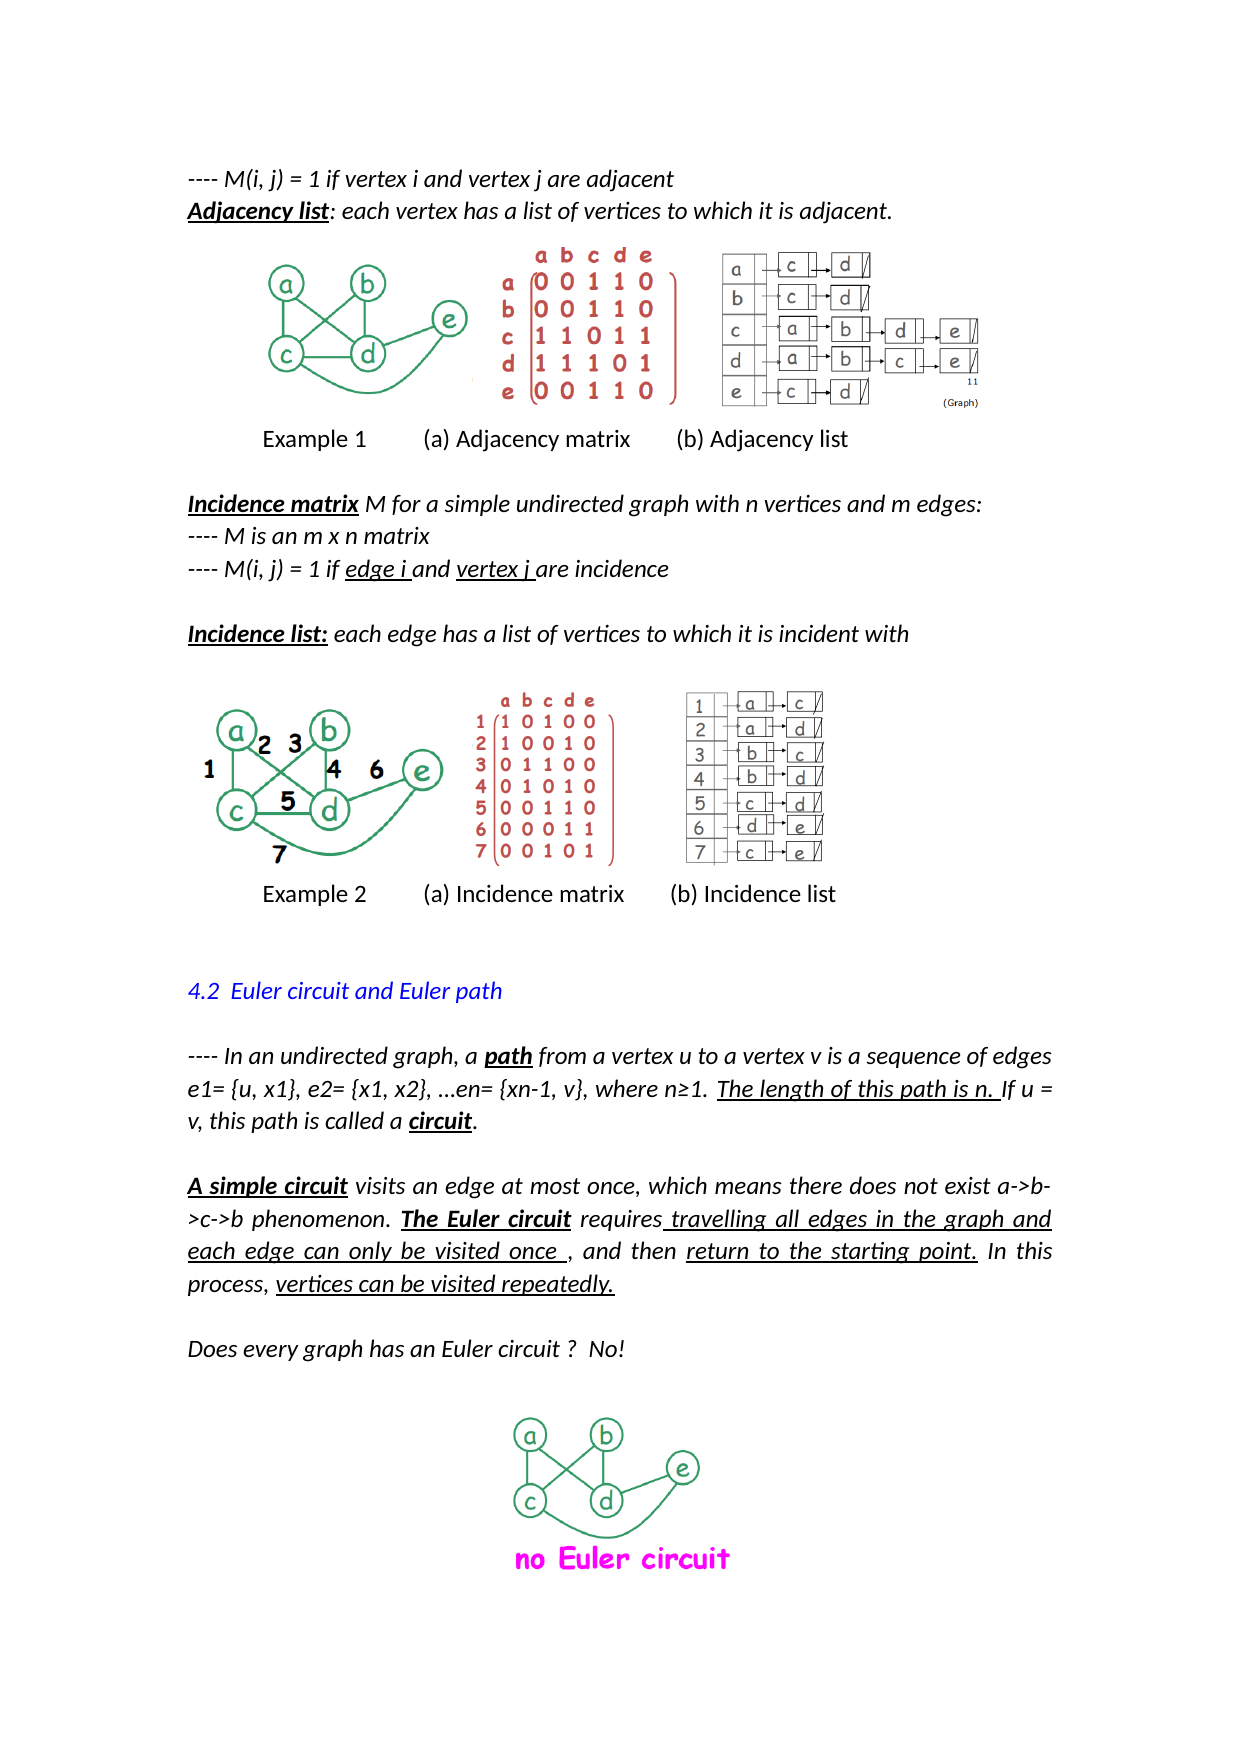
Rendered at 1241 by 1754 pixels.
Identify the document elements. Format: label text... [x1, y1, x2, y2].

list Example 1 (a) Adjacency matrix (b) Adjacency list [187, 422, 1053, 454]
picture [472, 692, 618, 867]
picture [501, 247, 683, 408]
picture [476, 1397, 765, 1581]
text ---- M is an m x n matrix [187, 519, 1053, 552]
picture [198, 696, 444, 867]
text Incidence matrix M for a simple undirected graph with n vertices and m edges: [187, 487, 1053, 519]
list Example 2 (a) Incidence matrix (b) Incidence list [187, 877, 1053, 909]
picture [716, 247, 981, 408]
text ---- In an undirected graph, a path from a vertex u to a vertex v is a sequence of edges e1= {u, x1}, e2= {x1, x2}, …en= {xn-1, v}, where n≥1. The length of this path is n. If u = v, this path is called a circuit. [187, 1039, 1053, 1137]
text A simple circuit visits an edge at most once, which means there does not exist a->b->c->b phenomenon. The Euler circuit requires travelling all edges in the graph and each edge can only be visited once , and then return to the starting point. In this process, vertices can be visited repeatedly. [187, 1169, 1053, 1299]
text ---- M(i, j) = 1 if edge i and vertex j are incidence [187, 552, 1053, 584]
text ---- M(i, j) = 1 if vertex i and vertex j are adjacent [187, 162, 1053, 194]
picture [679, 691, 830, 867]
text 4.2 Euler circuit and Euler path [187, 974, 1053, 1007]
text Adjacency list: each vertex has a list of vertices to which it is adjacent. [187, 194, 1053, 227]
text Incidence list: each edge has a list of vertices to which it is incident with [187, 617, 1053, 649]
text Does every graph has an Euler circuit ? No! [187, 1332, 1053, 1364]
picture [259, 241, 473, 408]
